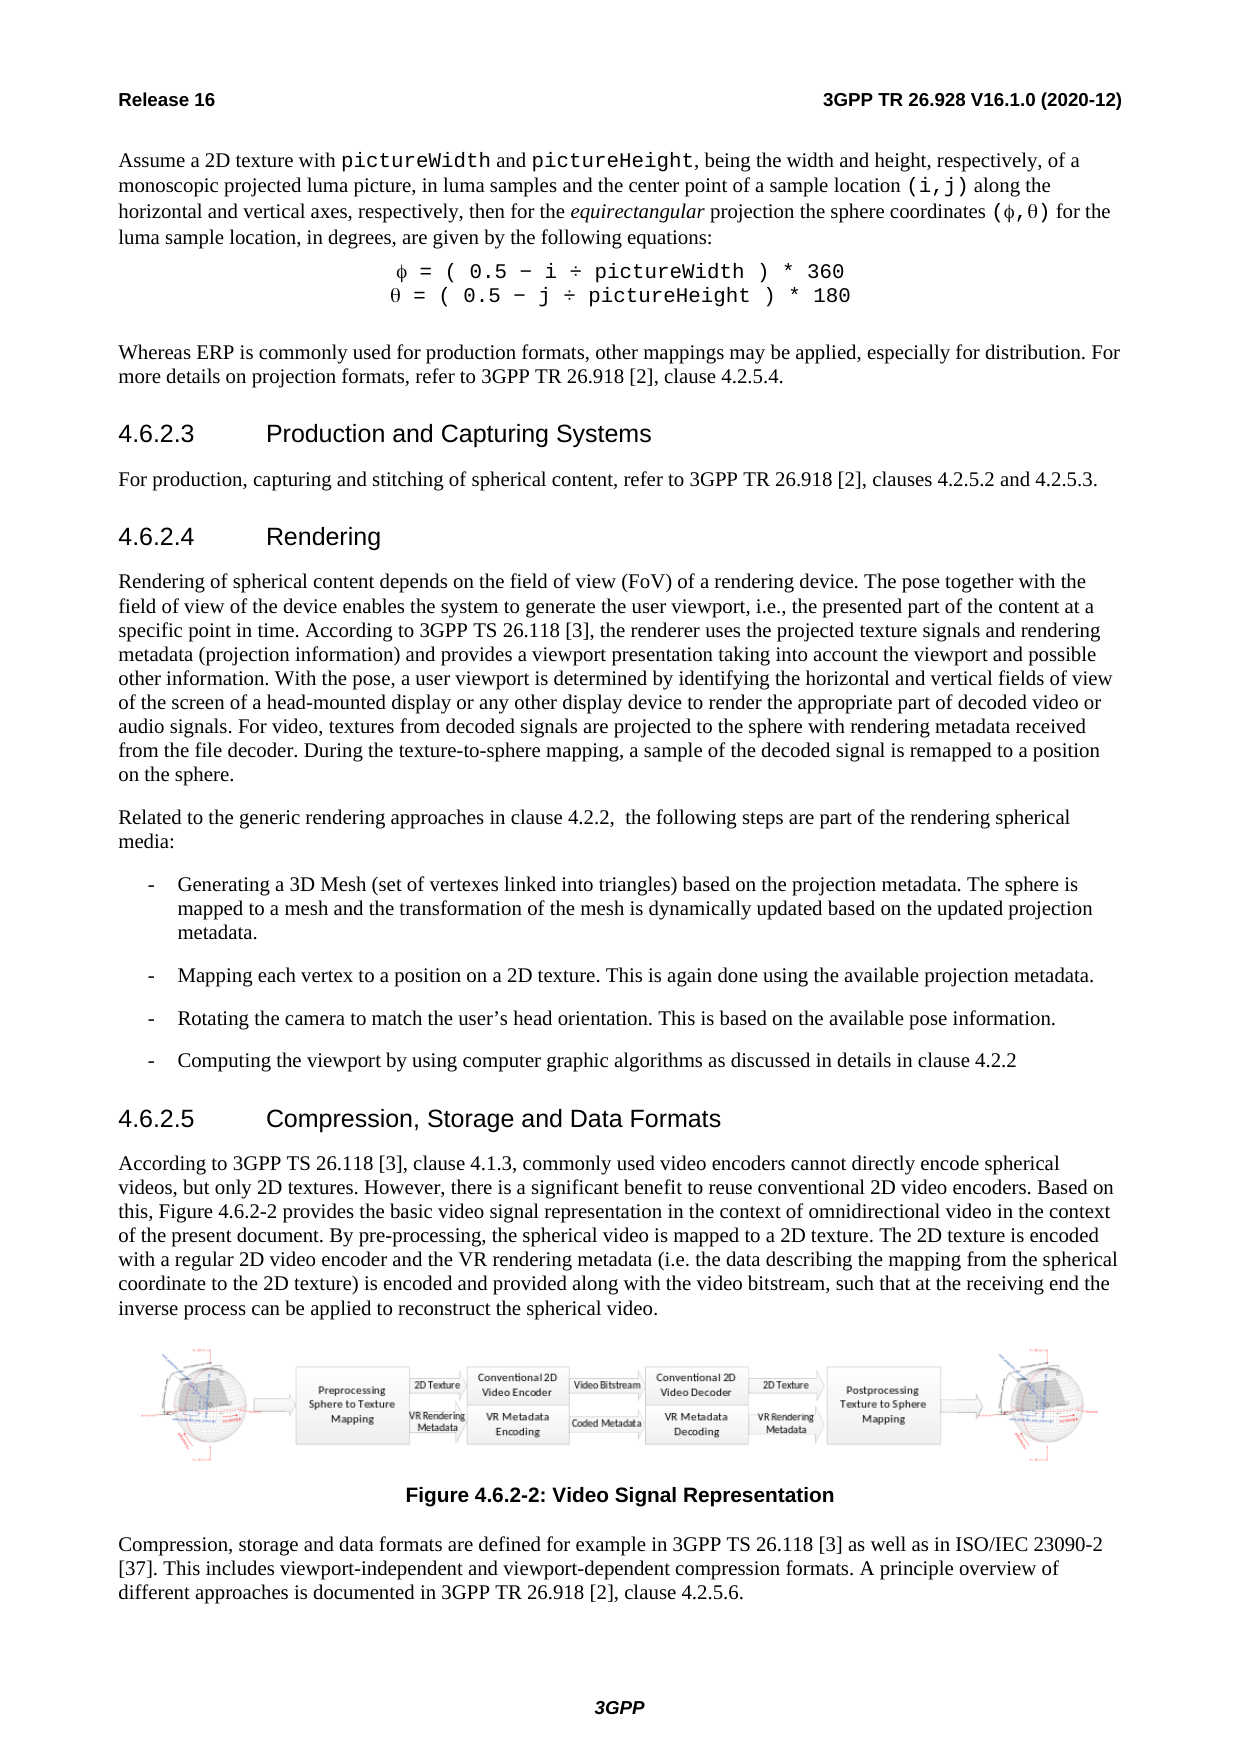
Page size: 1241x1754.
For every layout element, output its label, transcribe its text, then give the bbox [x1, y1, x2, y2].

text Whereas ERP is commonly used for production formats, other mappings may be applied, especially for distribution. For more details on projection formats, refer to 3GPP TR 26.918 [2], clause 4.2.5.4. [118, 340, 1122, 388]
text According to 3GPP TS 26.118 [3], clause 4.1.3, commonly used video encoders cannot directly encode spherical videos, but only 2D textures. However, there is a significant benefit to reuse conventional 2D video encoders. Based on this, Figure 4.6.2-2 provides the basic video signal representation in the context of omnidirectional video in the context of the present document. By pre-processing, the spherical video is mapped to a 2D texture. The 2D texture is encoded with a regular 2D video encoder and the VR rendering metadata (i.e. the data describing the mapping from the spherical coordinate to the 2D texture) is encoded and provided along with the video bitstream, such that at the receiving end the inverse process can be applied to reconstruct the spherical video. [118, 1151, 1122, 1319]
text = ( 0.5 − i ÷ pictureWidth ) * 360 = ( 0.5 − j ÷ pictureHeight ) * 180 [118, 261, 1122, 308]
text - Rotating the camera to match the user’s head orientation. This is based on the available pose information. [118, 1005, 1122, 1029]
text - Generating a 3D Mesh (set of vertexes linked into triangles) based on the projection metadata. The sphere is mapped to a mesh and the transformation of the mesh is dynamically updated based on the updated projection metadata. [148, 872, 1122, 944]
subtitle 4.6.2.5 Compression, Storage and Data Formats [118, 1103, 1122, 1132]
text - Computing the viewport by using computer graphic algorithms as discussed in details in clause 4.2.2 [118, 1048, 1122, 1072]
text For production, capturing and stitching of spherical content, refer to 3GPP TR 26.918 [2], clauses 4.2.5.2 and 4.2.5.3. [118, 467, 1122, 491]
subtitle 4.6.2.4 Rendering [118, 522, 1122, 551]
text Assume a 2D texture with pictureWidth and pictureHeight, being the width and height, respectively, of a monoscopic projected luma picture, in luma samples and the center point of a sample location (i,j) along the horizontal and vertical axes, respectively, then for the equirectangular projection the sphere coordinates (,) for the luma sample location, in degrees, are given by the following equations: [118, 147, 1122, 249]
text Related to the generic rendering approaches in clause 4.2.2, the following steps are part of the rendering spherical media: [118, 805, 1122, 853]
text - Mapping each vertex to a position on a 2D texture. This is again done using the available projection metadata. [118, 963, 1122, 987]
subtitle 4.6.2.3 Production and Capturing Systems [118, 419, 1122, 448]
text Figure 4.6.2-2: Video Signal Representation [118, 1483, 1122, 1507]
text Rendering of spherical content depends on the field of view (FoV) of a rendering device. The pose together with the field of view of the device enables the system to generate the user viewport, i.e., the presented part of the content at a specific point in time. According to 3GPP TS 26.118 [3], the renderer uses the projected texture signals and rendering metadata (projection information) and provides a viewport presentation taking into account the viewport and possible other information. With the pose, a user viewport is determined by identifying the horizontal and vertical fields of view of the screen of a head-mounted display or any other display device to render the appropriate part of decoded video or audio signals. For video, textures from decoded signals are projected to the sphere with rendering metadata received from the file decoder. During the texture-to-sphere mapping, a sample of the decoded signal is remapped to a position on the sphere. [118, 569, 1122, 786]
text Compression, storage and data formats are defined for example in 3GPP TS 26.118 [3] as well as in ISO/IEC 23090-2 [37]. This includes viewport-independent and viewport-dependent compression formats. A principle overview of different approaches is documented in 3GPP TR 26.918 [2], clause 4.2.5.6. [118, 1532, 1122, 1604]
